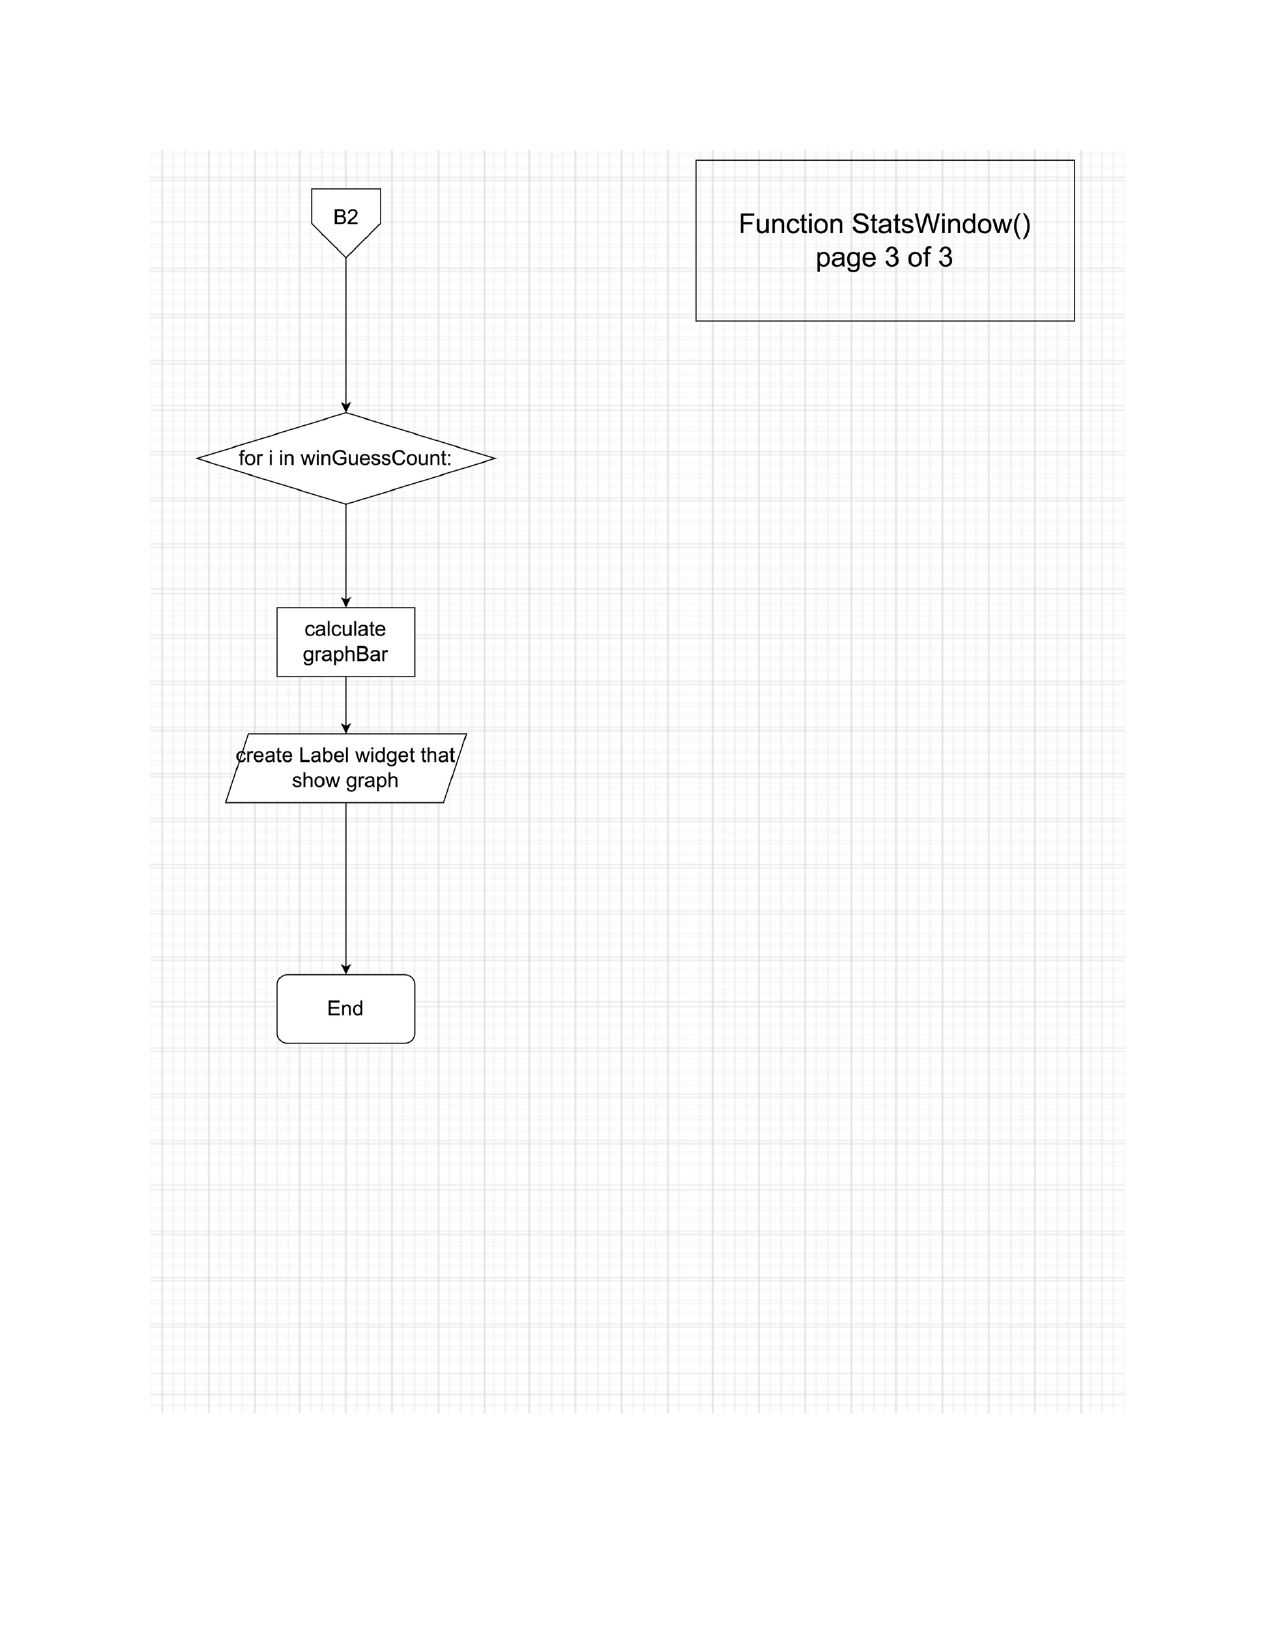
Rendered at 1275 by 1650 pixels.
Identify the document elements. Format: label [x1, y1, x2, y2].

picture [150, 150, 1125, 1414]
